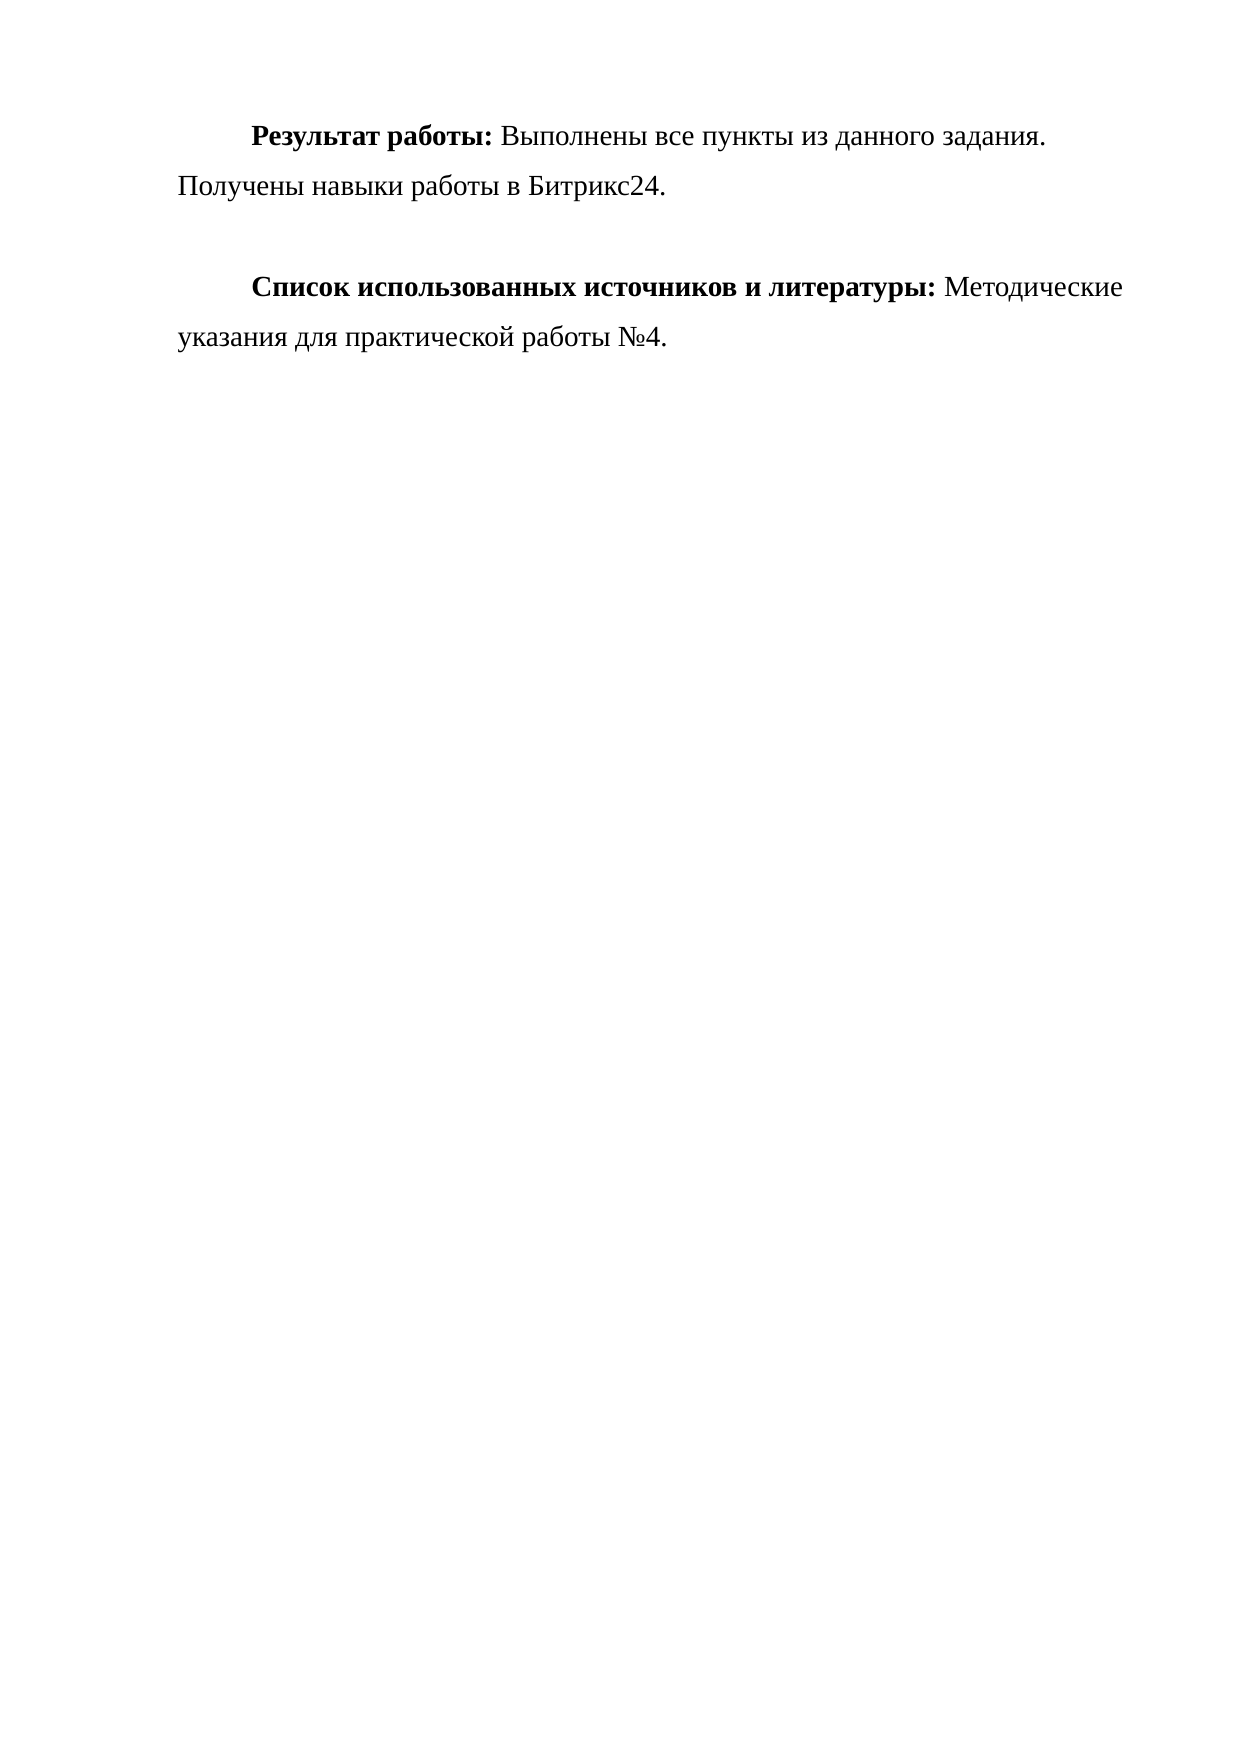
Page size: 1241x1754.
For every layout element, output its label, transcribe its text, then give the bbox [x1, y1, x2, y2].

text Список использованных источников и литературы: Методические указания для практической работы №4. [177, 269, 1152, 353]
text Результат работы: Выполнены все пункты из данного задания. Получены навыки работы в Битрикс24. [177, 118, 1152, 202]
